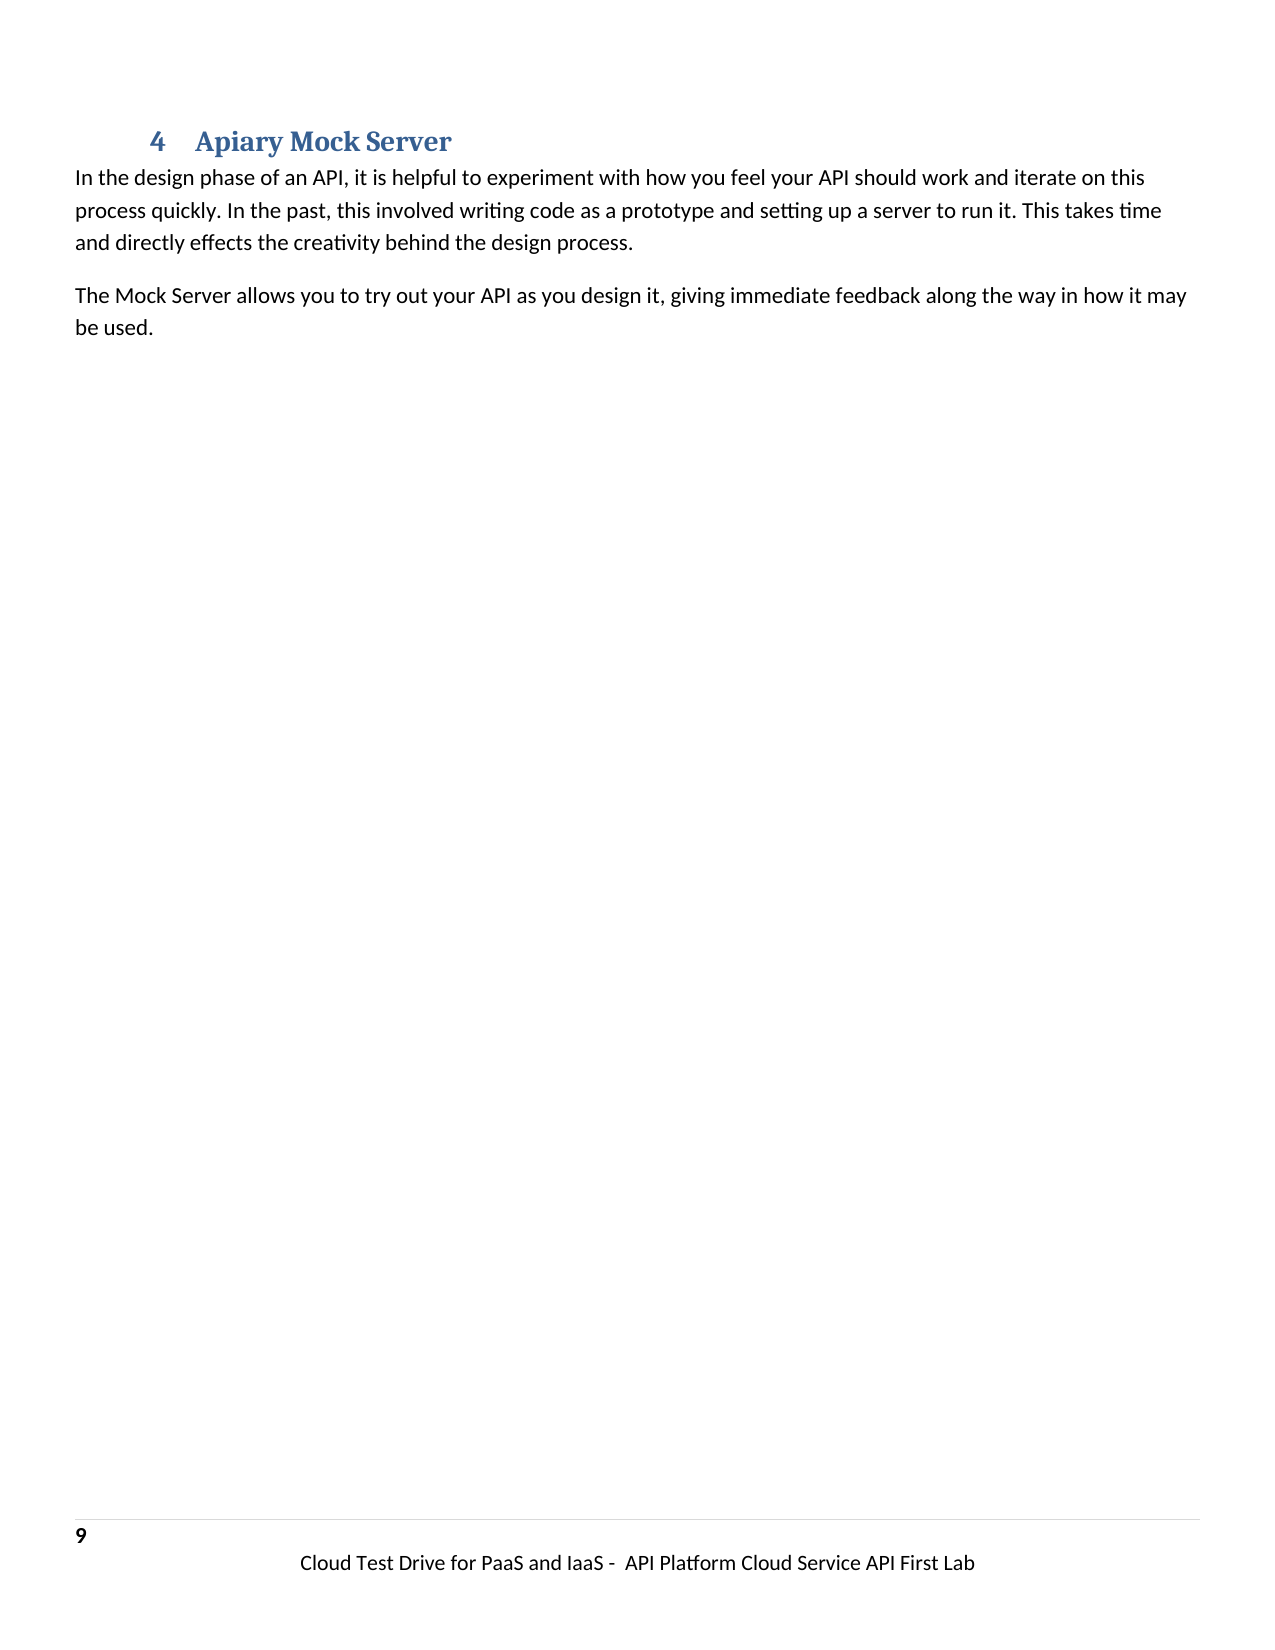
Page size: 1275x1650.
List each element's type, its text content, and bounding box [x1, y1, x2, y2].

text In the design phase of an API, it is helpful to experiment with how you feel your API should work and iterate on this process quickly. In the past, this involved writing code as a prototype and setting up a server to run it. This takes time and directly effects the creativity behind the design process. [75, 163, 1200, 256]
subtitle Apiary Mock Server [150, 125, 1200, 158]
text The Mock Server allows you to try out your API as you design it, giving immediate feedback along the way in how it may be used. [75, 281, 1200, 341]
